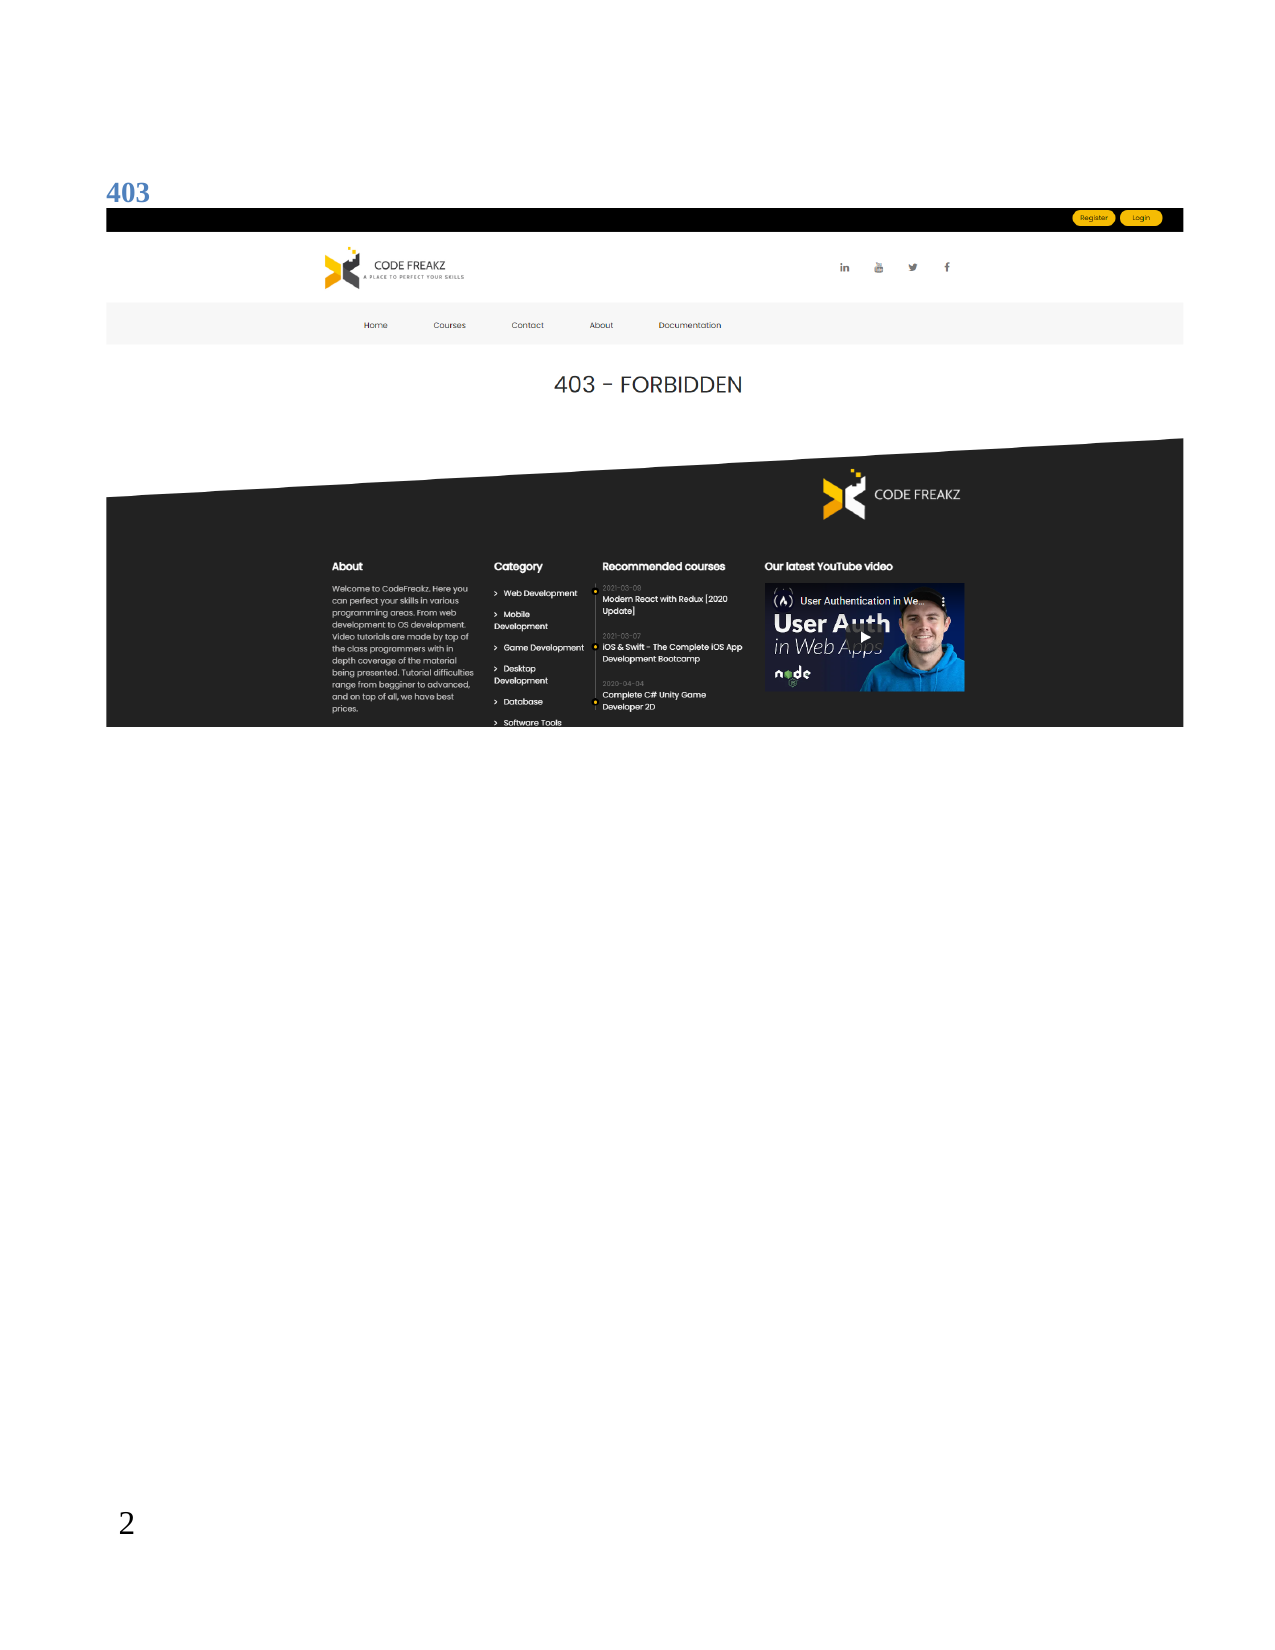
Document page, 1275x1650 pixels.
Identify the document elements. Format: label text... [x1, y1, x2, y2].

subtitle 403 [106, 175, 1183, 208]
picture [106, 208, 1184, 727]
